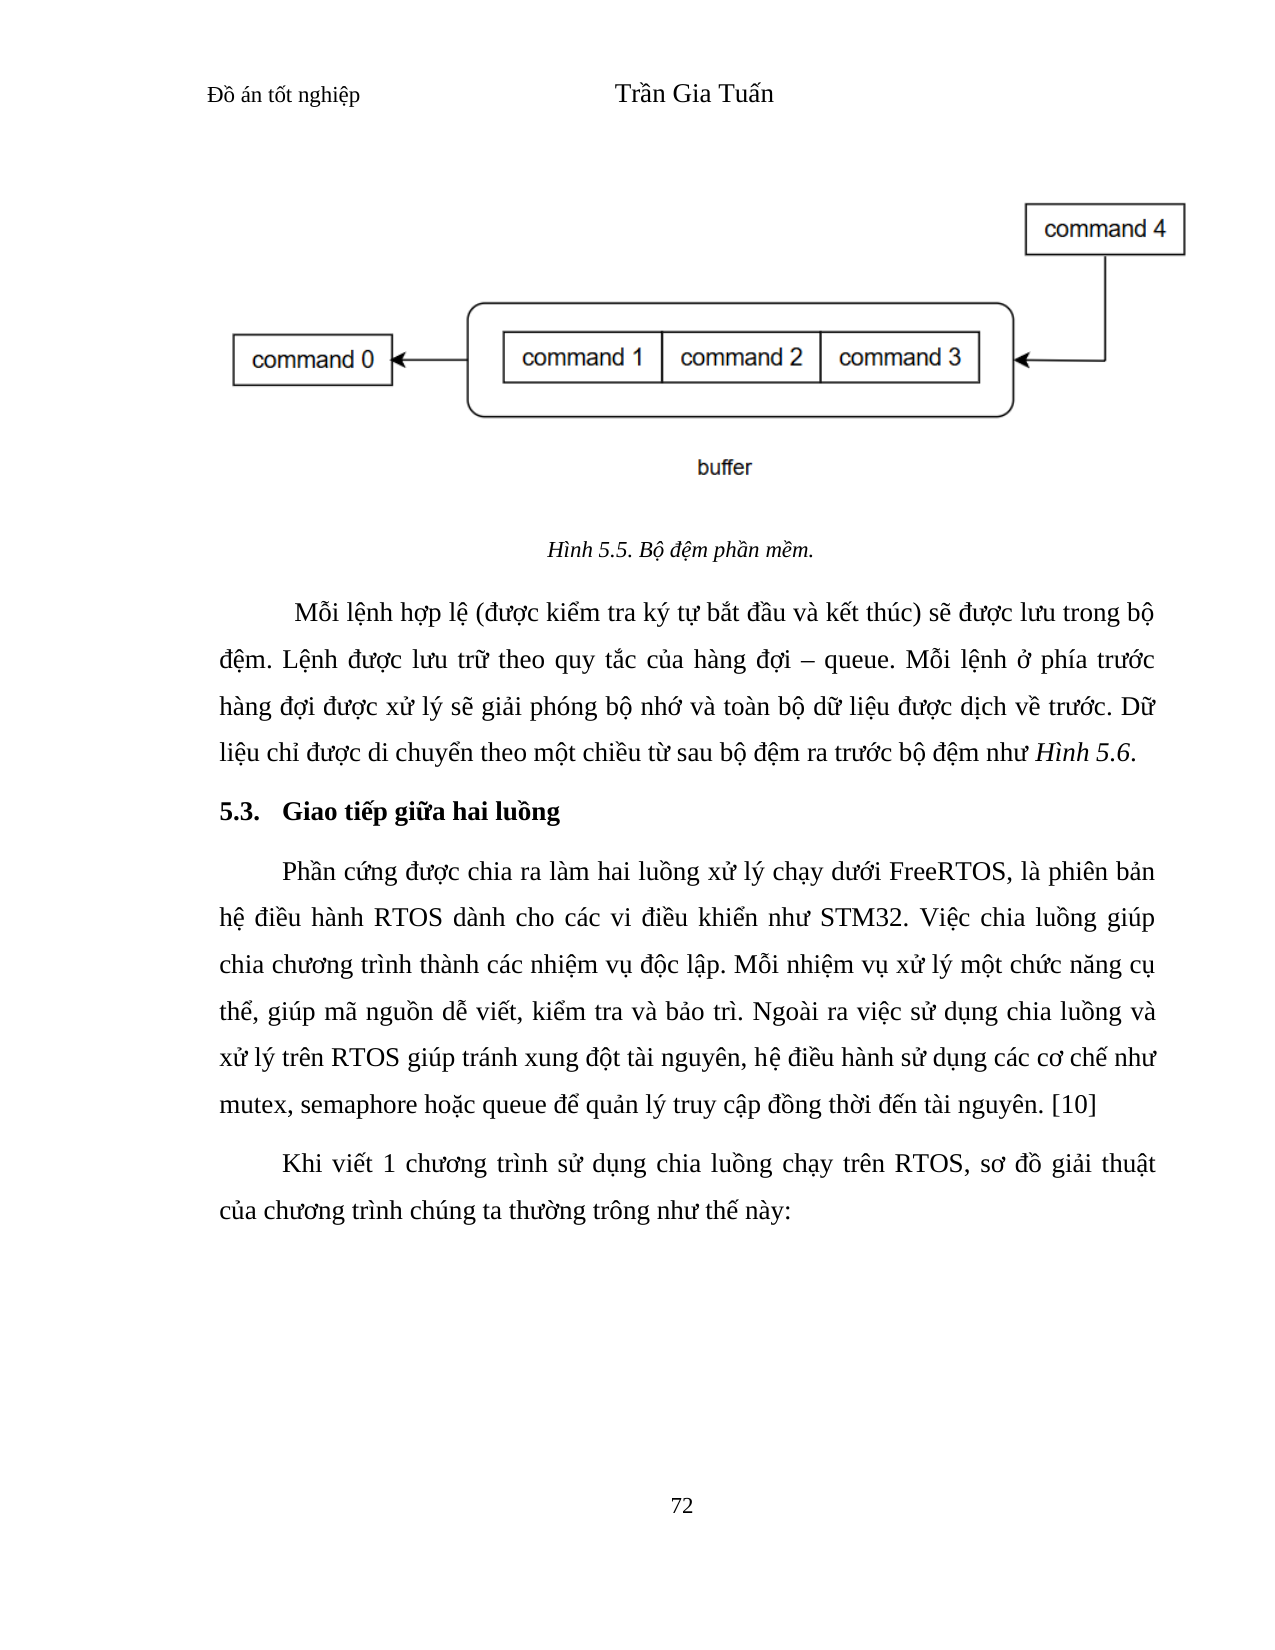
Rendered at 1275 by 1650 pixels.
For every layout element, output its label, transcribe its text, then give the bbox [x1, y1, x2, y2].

list Giao tiếp giữa hai luồng [219, 796, 1157, 827]
text Phần cứng được chia ra làm hai luồng xử lý chạy dưới FreeRTOS, là phiên bản hệ điều hành RTOS dành cho các vi điều khiển như STM32. Việc chia luồng giúp chia chương trình thành các nhiệm vụ độc lập. Mỗi nhiệm vụ xử lý một chức năng cụ thể, giúp mã nguồn dễ viết, kiểm tra và bảo trì. Ngoài ra việc sử dụng chia luồng và xử lý trên RTOS giúp tránh xung đột tài nguyên, hệ điều hành sử dụng các cơ chế như mutex, semaphore hoặc queue để quản lý truy cập đồng thời đến tài nguyên. [219, 855, 1157, 1119]
text Mỗi lệnh hợp lệ (được kiểm tra ký tự bắt đầu và kết thúc) sẽ được lưu trong bộ đệm. Lệnh được lưu trữ theo quy tắc của hàng đợi – queue. Mỗi lệnh ở phía trước hàng đợi được xử lý sẽ giải phóng bộ nhớ và toàn bộ dữ liệu được dịch về trước. Dữ liệu chỉ được di chuyển theo một chiều từ sau bộ đệm ra trước bộ đệm như Hình 5.6. [219, 596, 1157, 767]
text Khi viết 1 chương trình sử dụng chia luồng chạy trên RTOS, sơ đồ giải thuật của chương trình chúng ta thường trông như thế này: [219, 1147, 1157, 1225]
picture [206, 177, 1218, 511]
